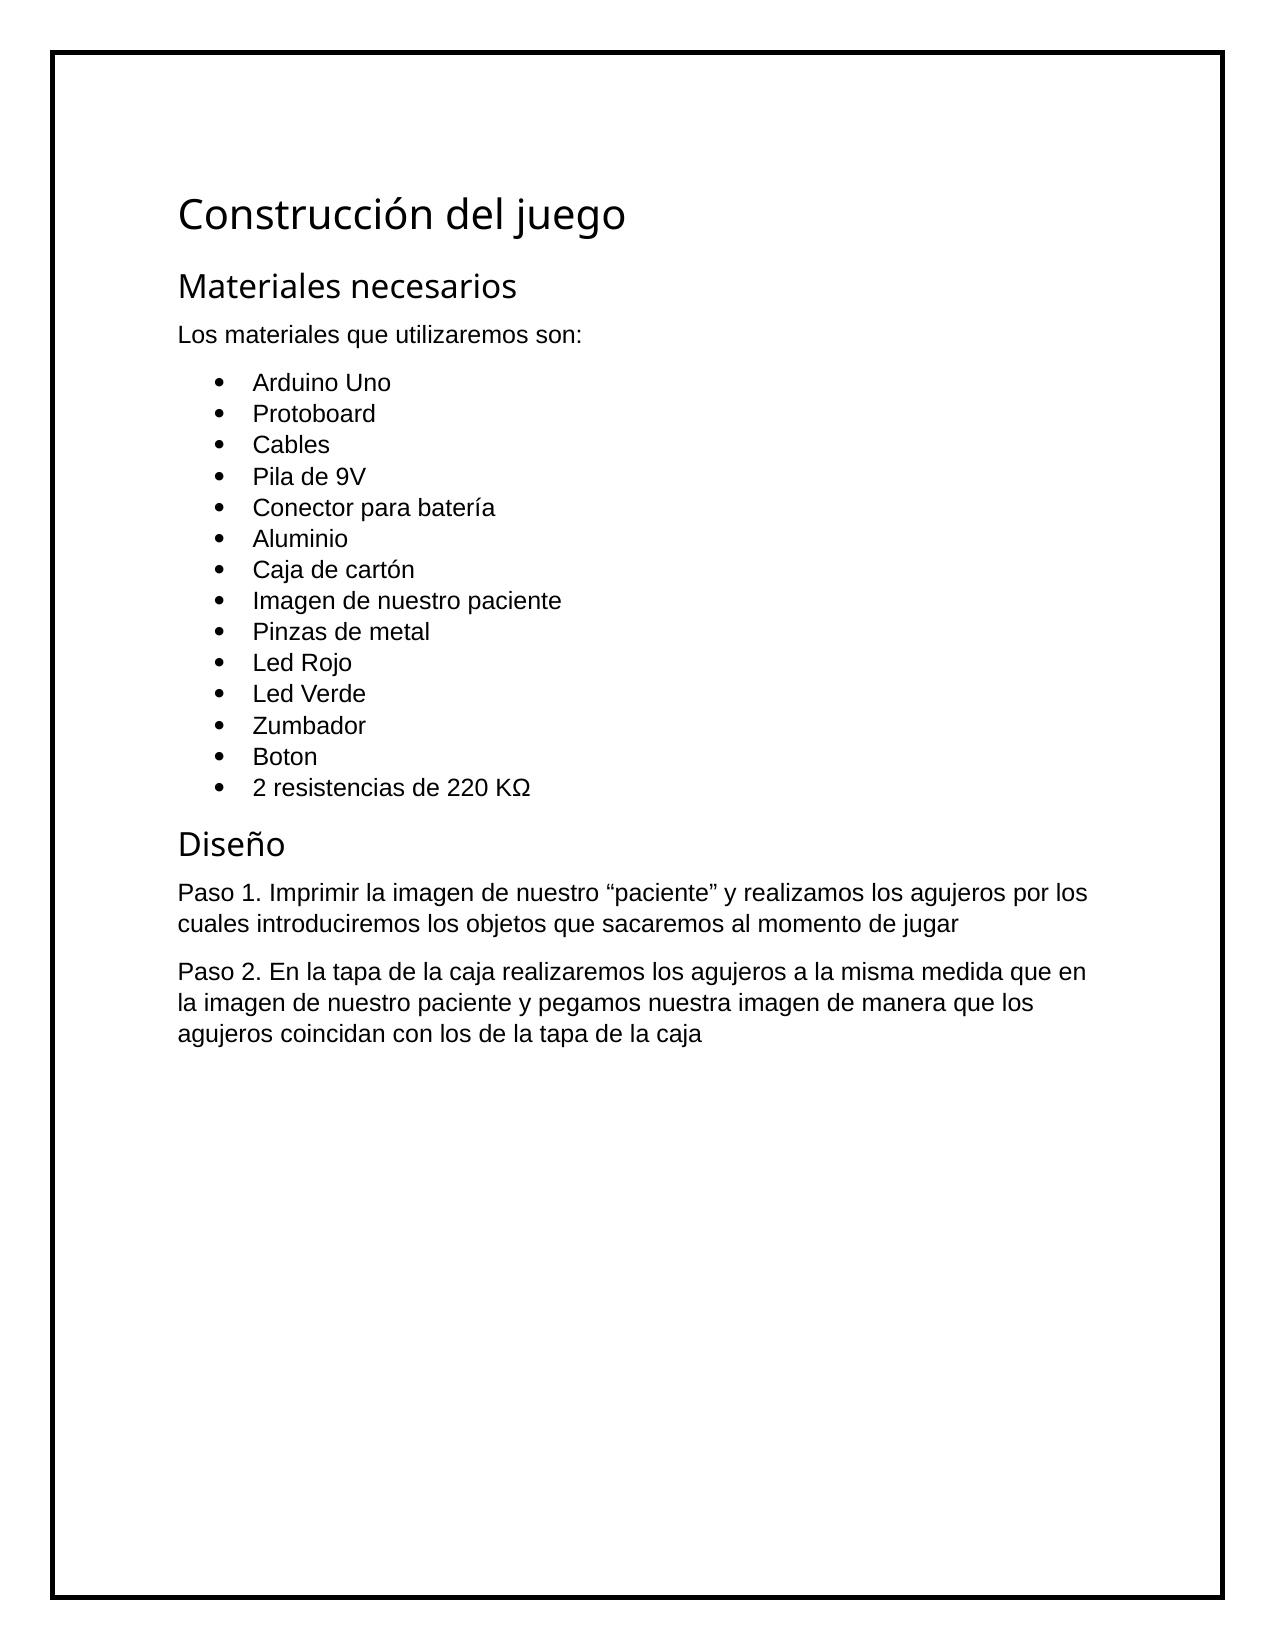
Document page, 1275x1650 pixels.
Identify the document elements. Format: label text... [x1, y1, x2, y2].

list Pinzas de metal [215, 617, 1098, 646]
text Los materiales que utilizaremos son: [177, 320, 1098, 349]
list Conector para batería [215, 493, 1098, 521]
subtitle Diseño [177, 821, 1098, 866]
list Led Rojo [215, 648, 1098, 677]
text Paso 2. En la tapa de la caja realizaremos los agujeros a la misma medida que en la imagen de nuestro paciente y pegamos nuestra imagen de manera que los agujeros coincidan con los de la tapa de la caja [177, 957, 1098, 1048]
list Zumbador [215, 711, 1098, 739]
subtitle Materiales necesarios [177, 263, 1098, 308]
text Paso 1. Imprimir la imagen de nuestro “paciente” y realizamos los agujeros por los cuales introduciremos los objetos que sacaremos al momento de jugar [177, 878, 1098, 938]
list Pila de 9V [215, 461, 1098, 490]
list Cables [215, 430, 1098, 459]
list Aluminio [215, 524, 1098, 553]
subtitle Construcción del juego [177, 185, 1098, 242]
list Arduino Uno [215, 368, 1098, 397]
list Imagen de nuestro paciente [215, 586, 1098, 615]
list 2 resistencias de 220 KΩ [215, 773, 1098, 802]
list Caja de cartón [215, 555, 1098, 584]
list Led Verde [215, 679, 1098, 708]
list Protoboard [215, 399, 1098, 428]
list Boton [215, 742, 1098, 771]
